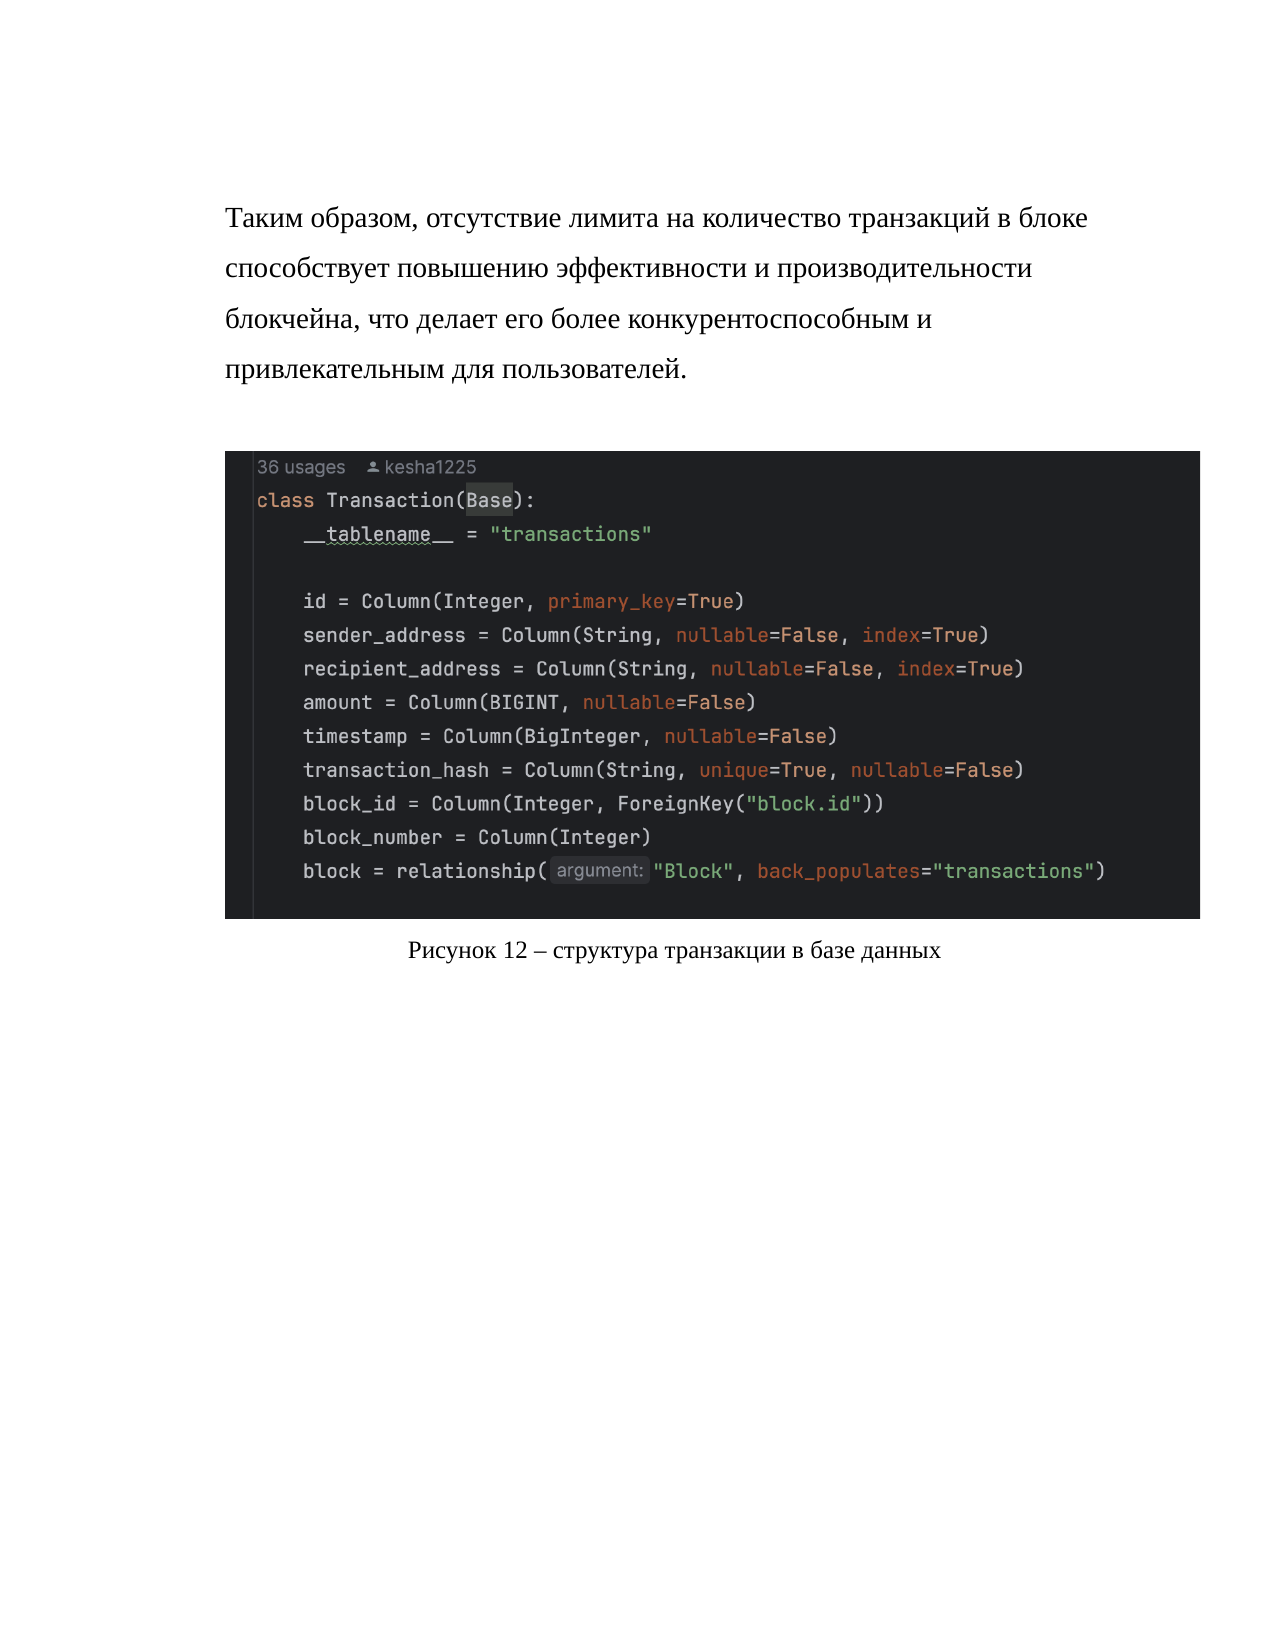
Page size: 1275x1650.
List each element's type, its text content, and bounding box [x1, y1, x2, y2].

list Таким образом, отсутствие лимита на количество транзакций в блоке способствует повышению эффективности и производительности блокчейна, что делает его более конкурентоспособным и привлекательным для пользователей. [225, 200, 1125, 385]
text Рисунок 12 – структура транзакции в базе данных [150, 935, 1125, 964]
picture [225, 451, 1200, 919]
